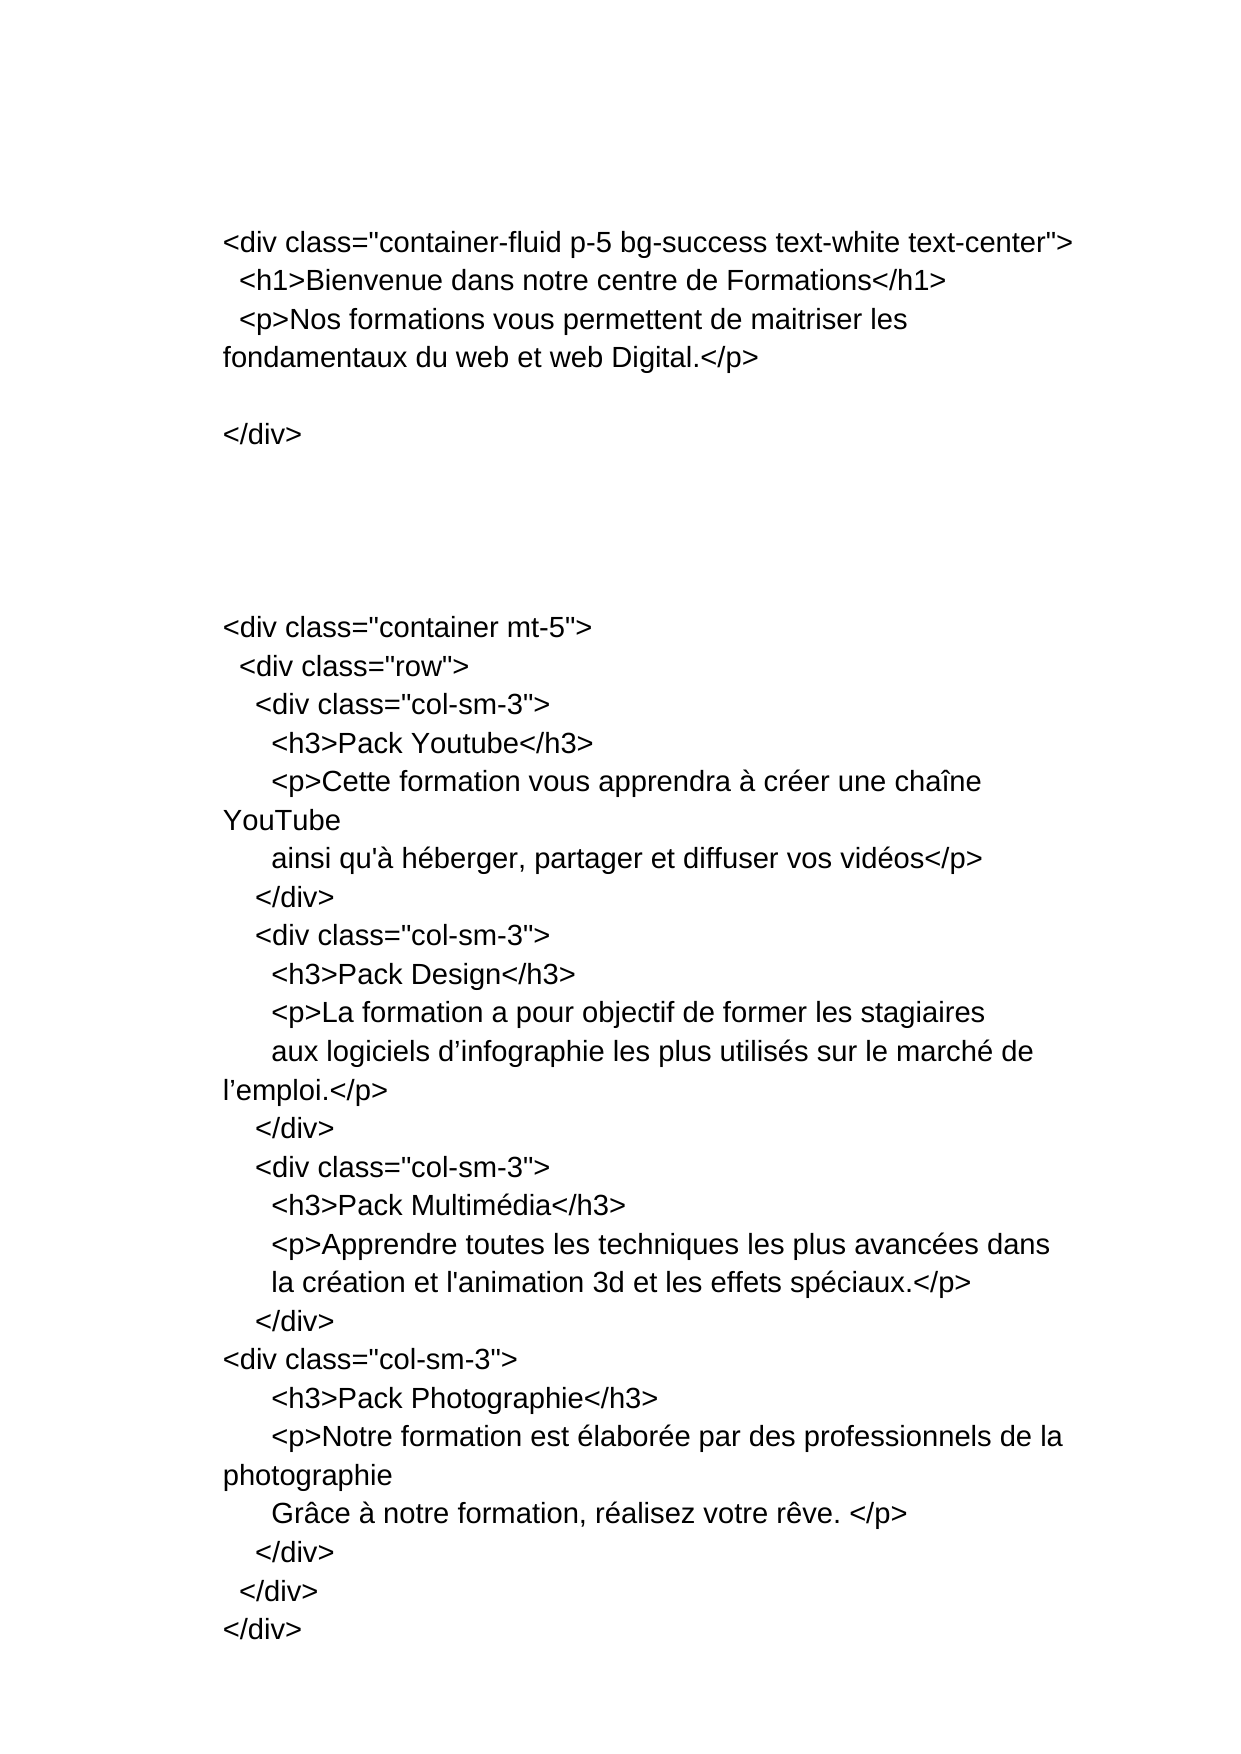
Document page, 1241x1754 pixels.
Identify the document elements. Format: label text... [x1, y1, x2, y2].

list <h3>Pack Multimédia</h3> [223, 1188, 1093, 1222]
list <div class="container-fluid p-5 bg-success text-white text-center"> [223, 225, 1093, 258]
list </div> [223, 880, 1093, 913]
list <h3>Pack Youtube</h3> [223, 726, 1093, 759]
list <div class="row"> [223, 649, 1093, 682]
list aux logiciels d’infographie les plus utilisés sur le marché de l’emploi.</p> [223, 1034, 1093, 1106]
list <p>Apprendre toutes les techniques les plus avancées dans [223, 1227, 1093, 1260]
list </div> [223, 1535, 1093, 1569]
list </div> [223, 1304, 1093, 1337]
list </div> [223, 417, 1093, 451]
list <div class="col-sm-3"> [223, 1150, 1093, 1183]
list <h1>Bienvenue dans notre centre de Formations</h1> [223, 263, 1093, 297]
list <div class="col-sm-3"> [223, 918, 1093, 952]
list ainsi qu'à héberger, partager et diffuser vos vidéos</p> [223, 841, 1093, 875]
list <div class="col-sm-3"> [223, 1342, 1093, 1376]
list </div> [223, 1111, 1093, 1145]
list <p>Cette formation vous apprendra à créer une chaîne YouTube [223, 764, 1093, 836]
list <h3>Pack Design</h3> [223, 957, 1093, 991]
list <p>Notre formation est élaborée par des professionnels de la photographie [223, 1419, 1093, 1492]
list <div class="container mt-5"> [223, 610, 1093, 644]
list <h3>Pack Photographie</h3> [223, 1381, 1093, 1414]
list <div class="col-sm-3"> [223, 687, 1093, 721]
list la création et l'animation 3d et les effets spéciaux.</p> [223, 1265, 1093, 1299]
list <p>Nos formations vous permettent de maitriser les fondamentaux du web et web Digital.</p> [223, 302, 1093, 374]
list </div> [223, 1612, 1093, 1646]
list </div> [223, 1574, 1093, 1607]
list <p>La formation a pour objectif de former les stagiaires [223, 996, 1093, 1029]
list Grâce à notre formation, réalisez votre rêve. </p> [223, 1497, 1093, 1530]
